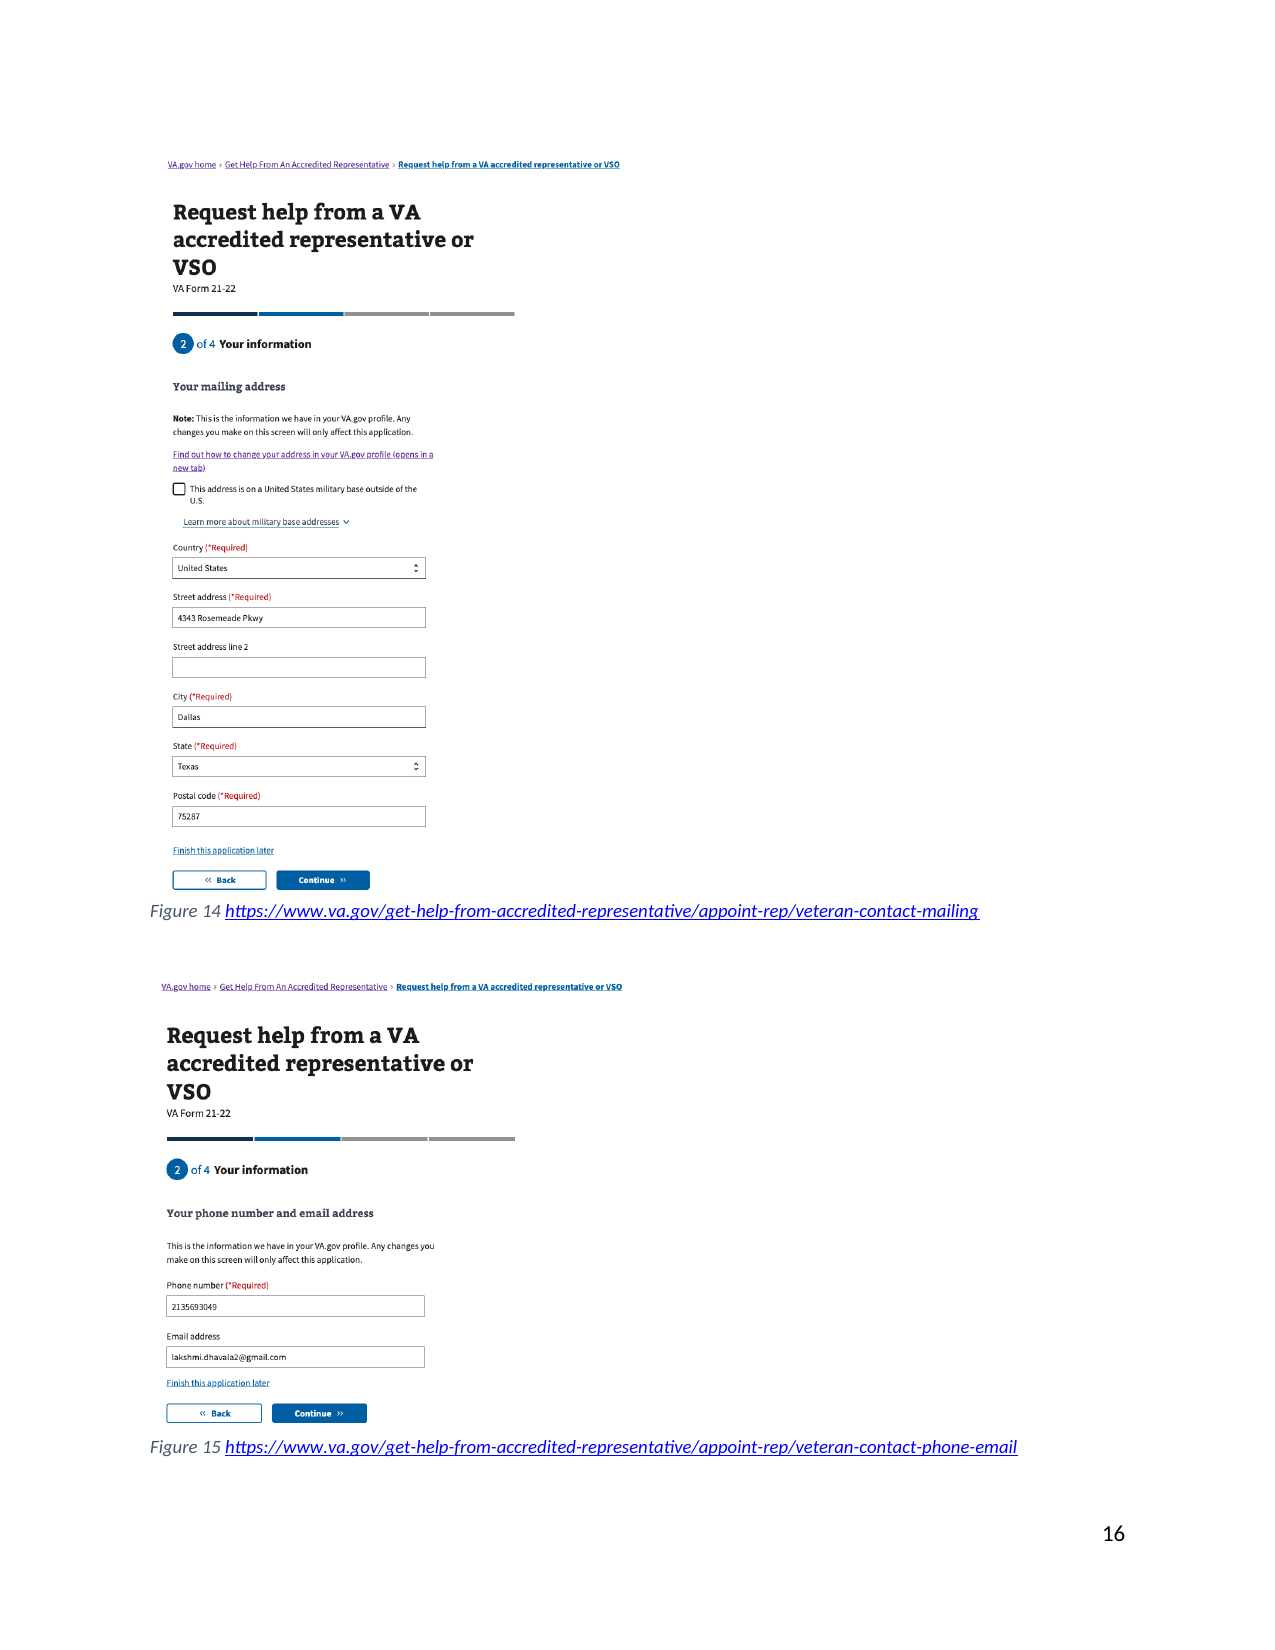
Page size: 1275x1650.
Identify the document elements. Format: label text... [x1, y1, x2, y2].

picture [150, 150, 637, 900]
text Figure 15 https://www.va.gov/get-help-from-accredited-representative/appoint-rep/veteran-contact-phone-email [150, 1436, 1125, 1458]
text Figure 14 https://www.va.gov/get-help-from-accredited-representative/appoint-rep/veteran-contact-mailing [150, 900, 1125, 923]
picture [150, 971, 636, 1436]
